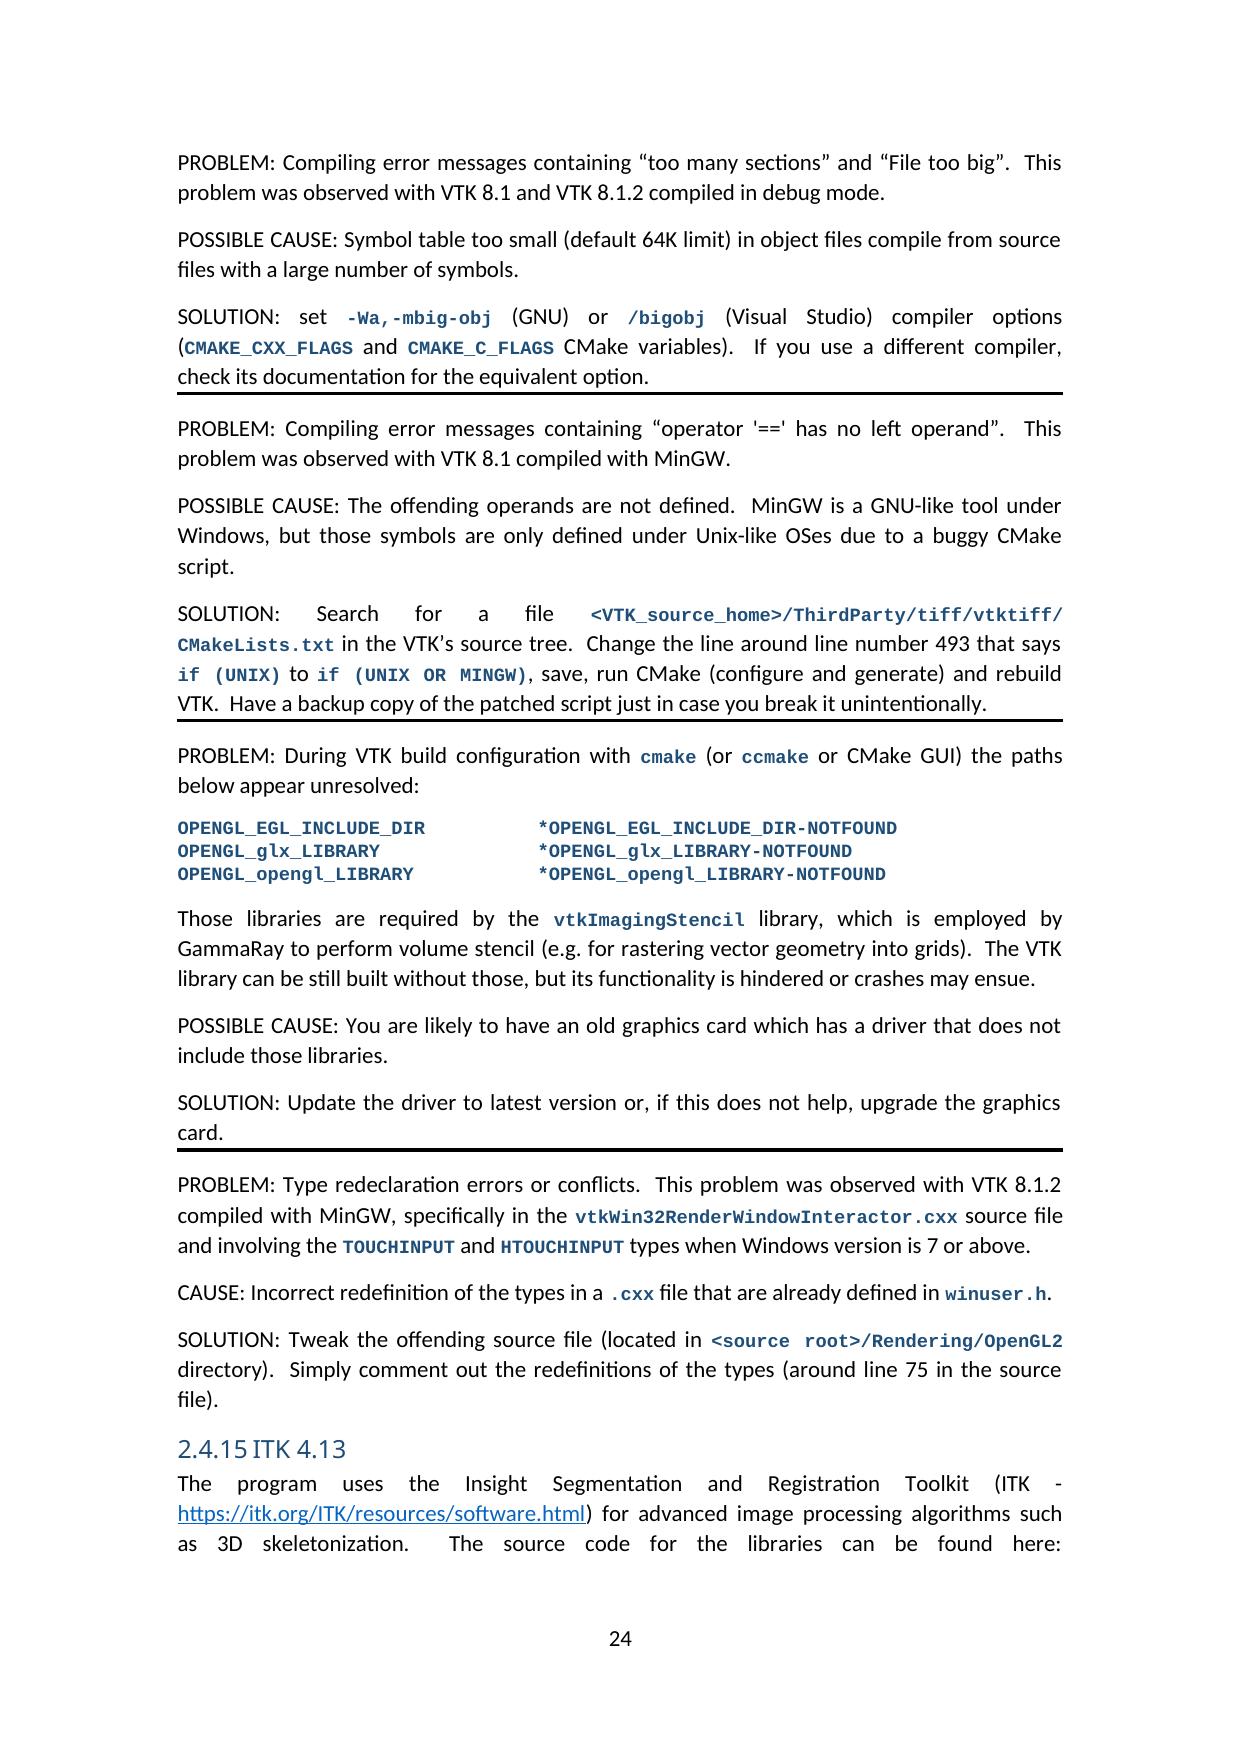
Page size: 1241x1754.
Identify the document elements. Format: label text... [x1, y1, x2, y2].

text SOLUTION: Update the driver to latest version or, if this does not help, upgrade the graphics card. [177, 1088, 1063, 1148]
text OPENGL_glx_LIBRARY *OPENGL_glx_LIBRARY-NOTFOUND [177, 841, 1063, 863]
text POSSIBLE CAUSE: Symbol table too small (default 64K limit) in object files compile from source files with a large number of symbols. [177, 225, 1063, 283]
text PROBLEM: Compiling error messages containing “too many sections” and “File too big”. This problem was observed with VTK 8.1 and VTK 8.1.2 compiled in debug mode. [177, 148, 1063, 206]
text SOLUTION: set -Wa,-mbig-obj (GNU) or /bigobj (Visual Studio) compiler options (CMAKE_CXX_FLAGS and CMAKE_C_FLAGS CMake variables). If you use a different compiler, check its documentation for the equivalent option. [177, 302, 1063, 392]
text CAUSE: Incorrect redefinition of the types in a .cxx file that are already defined in winuser.h. [177, 1278, 1063, 1306]
text SOLUTION: Tweak the offending source file (located in <source root>/Rendering/OpenGL2 directory). Simply comment out the redefinitions of the types (around line 75 in the source file). [177, 1325, 1063, 1413]
text Those libraries are required by the vtkImagingStencil library, which is employed by GammaRay to perform volume stencil (e.g. for rastering vector geometry into grids). The VTK library can be still built without those, but its functionality is hindered or crashes may ensue. [177, 904, 1063, 992]
text SOLUTION: Search for a file <VTK_source_home>/ThirdParty/tiff/vtktiff/ CMakeLists.txt in the VTK’s source tree. Change the line around line number 493 that says if (UNIX) to if (UNIX OR MINGW), save, run CMake (configure and generate) and rebuild VTK. Have a backup copy of the patched script just in case you break it unintentionally. [177, 599, 1063, 719]
subtitle ITK 4.13 [177, 1432, 1063, 1466]
text POSSIBLE CAUSE: The offending operands are not defined. MinGW is a GNU-like tool under Windows, but those symbols are only defined under Unix-like OSes due to a buggy CMake script. [177, 491, 1063, 580]
text OPENGL_opengl_LIBRARY *OPENGL_opengl_LIBRARY-NOTFOUND [177, 864, 1063, 886]
text PROBLEM: Compiling error messages containing “operator '==' has no left operand”. This problem was observed with VTK 8.1 compiled with MinGW. [177, 414, 1063, 472]
text PROBLEM: Type redeclaration errors or conflicts. This problem was observed with VTK 8.1.2 compiled with MinGW, specifically in the vtkWin32RenderWindowInteractor.cxx source file and involving the TOUCHINPUT and HTOUCHINPUT types when Windows version is 7 or above. [177, 1171, 1063, 1259]
text OPENGL_EGL_INCLUDE_DIR *OPENGL_EGL_INCLUDE_DIR-NOTFOUND [177, 818, 1063, 840]
text PROBLEM: During VTK build configuration with cmake (or ccmake or CMake GUI) the paths below appear unresolved: [177, 741, 1063, 799]
text POSSIBLE CAUSE: You are likely to have an old graphics card which has a driver that does not include those libraries. [177, 1011, 1063, 1069]
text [177, 1469, 1063, 1557]
